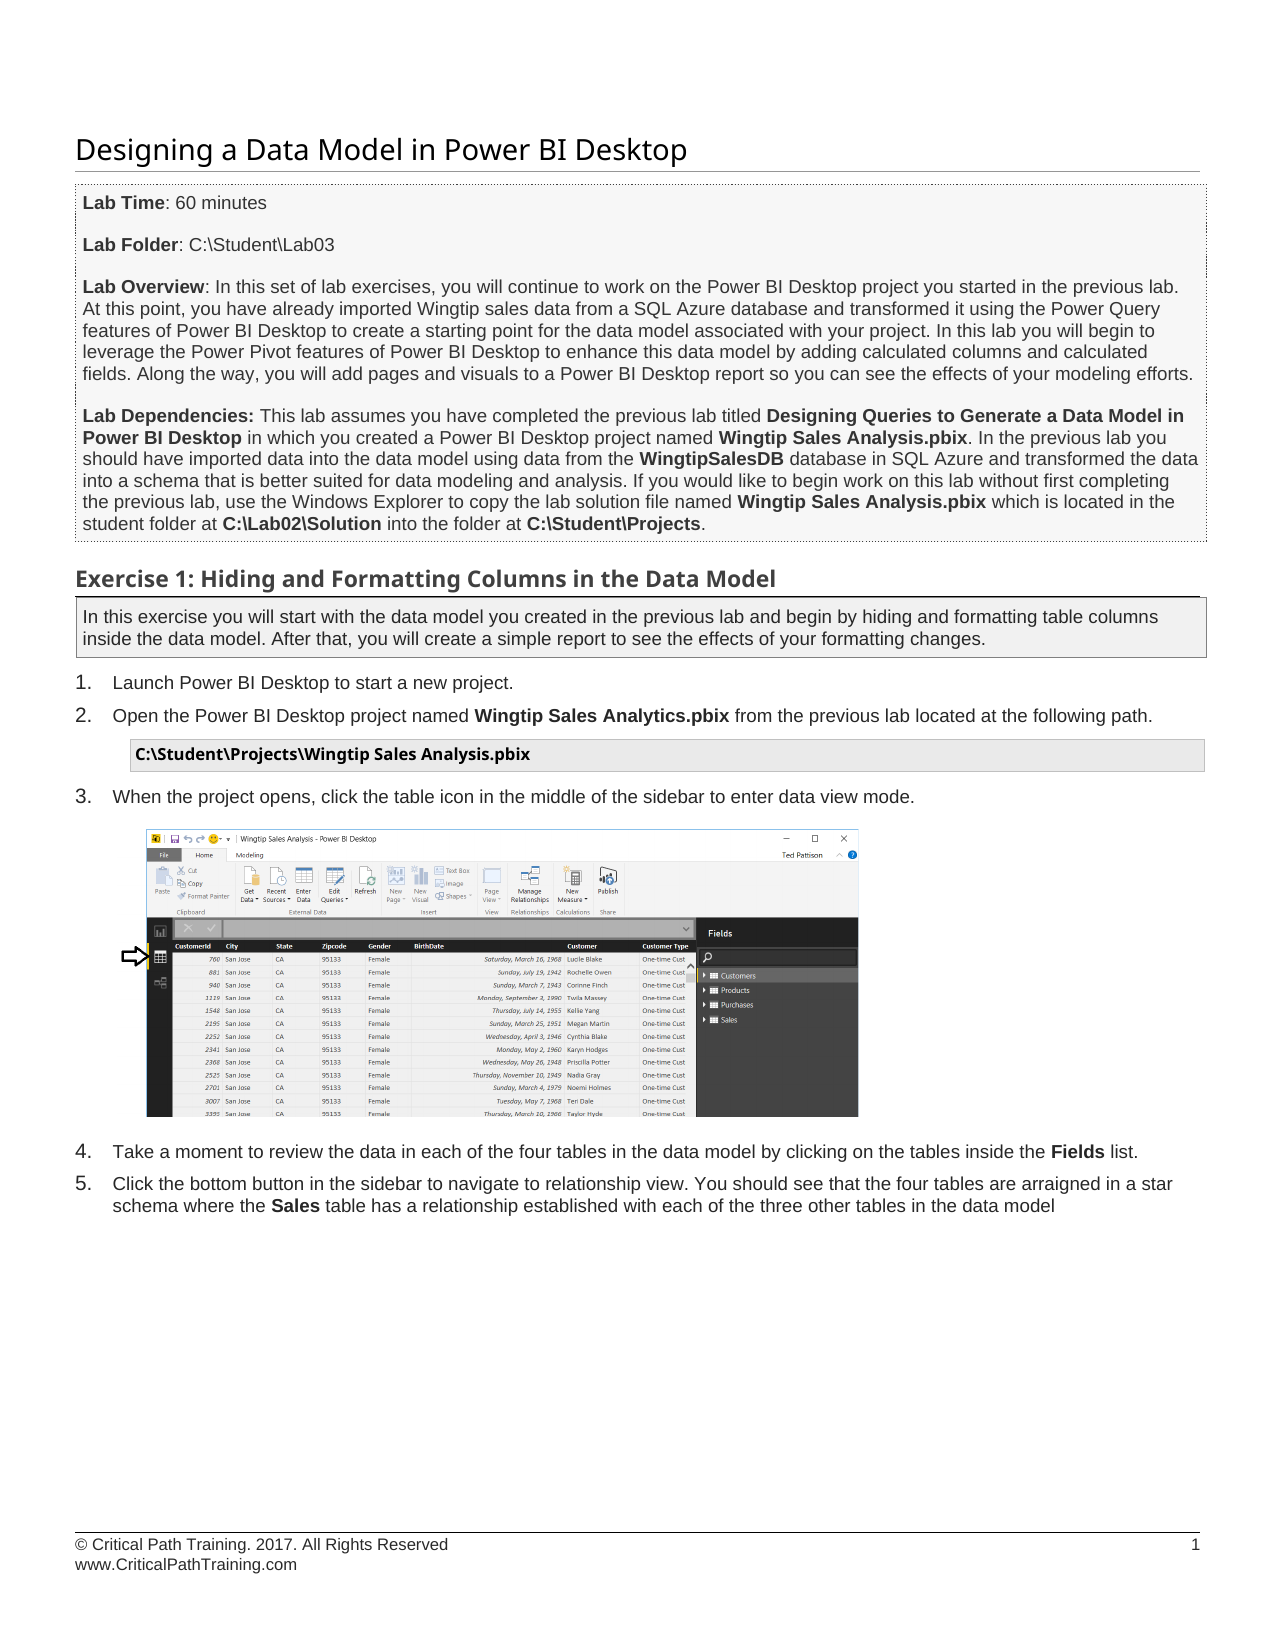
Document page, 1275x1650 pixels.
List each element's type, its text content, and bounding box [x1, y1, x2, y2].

text Lab Folder: C:\Student\Lab03 [75, 227, 1207, 256]
text Lab Time: 60 minutes [75, 184, 1207, 213]
text Take a moment to review the data in each of the four tables in the data model by clicking on the tables inside the Fields list. [75, 1139, 1200, 1163]
subtitle Designing a Data Model in Power BI Desktop [75, 129, 1200, 171]
text When the project opens, click the table icon in the middle of the sidebar to enter data view mode. [75, 784, 1200, 808]
text Open the Power BI Desktop project named Wingtip Sales Analytics.pbix from the previous lab located at the following path. [75, 702, 1200, 726]
text Click the bottom button in the sidebar to navigate to relationship view. You should see that the four tables are arraigned in a star schema where the Sales table has a relationship established with each of the three other tables in the data model [75, 1171, 1200, 1217]
text Lab Dependencies: This lab assumes you have completed the previous lab titled Designing Queries to Generate a Data Model in Power BI Desktop in which you created a Power BI Desktop project named Wingtip Sales Analysis.pbix. In the previous lab you should have imported data into the data model using data from the WingtipSalesDB database in SQL Azure and transformed the data into a schema that is better suited for data modeling and analysis. If you would like to begin work on this lab without first completing the previous lab, use the Windows Explorer to copy the lab solution file named Wingtip Sales Analysis.pbix which is located in the student folder at C:\Lab02\Solution into the folder at C:\Student\Projects. [75, 398, 1207, 542]
text Launch Power BI Desktop to start a new project. [75, 670, 1200, 694]
text In this exercise you will start with the data model you created in the previous lab and begin by hiding and formatting table columns inside the data model. After that, you will create a simple report to see the effects of your formatting changes. [77, 598, 1206, 657]
picture [117, 829, 859, 1117]
text Lab Overview: In this set of lab exercises, you will continue to work on the Power BI Desktop project you started in the previous lab. At this point, you have already imported Wingtip sales data from a SQL Azure database and transformed it using the Power Query features of Power BI Desktop to create a starting point for the data model associated with your project. In this lab you will begin to leverage the Power Pivot features of Power BI Desktop to enhance this data model by adding calculated columns and calculated fields. Along the way, you will add pages and visuals to a Power BI Desktop report so you can see the effects of your modeling efforts. [75, 269, 1207, 384]
subtitle Exercise 1: Hiding and Formatting Columns in the Data Model [75, 562, 1200, 596]
text C:\Student\Projects\Wingtip Sales Analysis.pbix [131, 740, 1204, 771]
